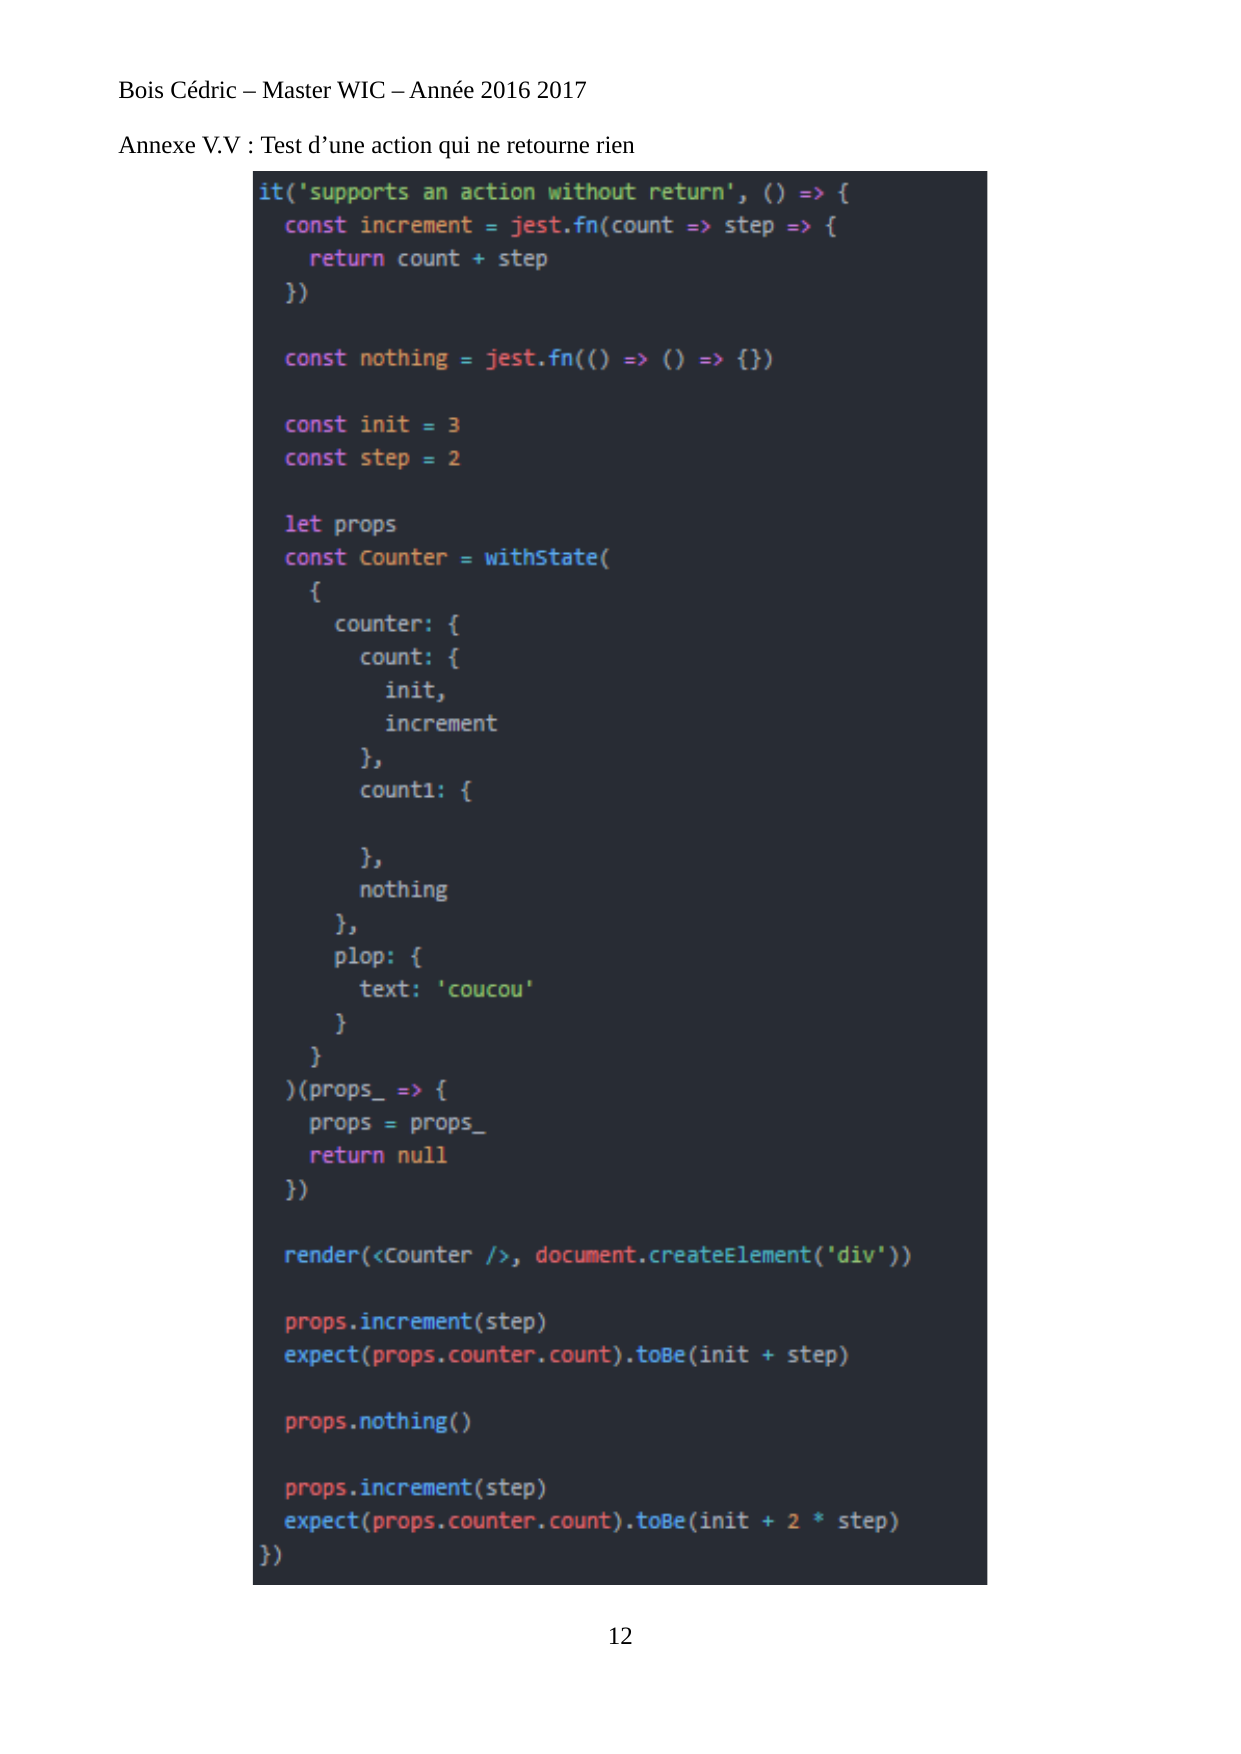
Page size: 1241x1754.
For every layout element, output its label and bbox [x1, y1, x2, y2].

picture [252, 171, 988, 1585]
